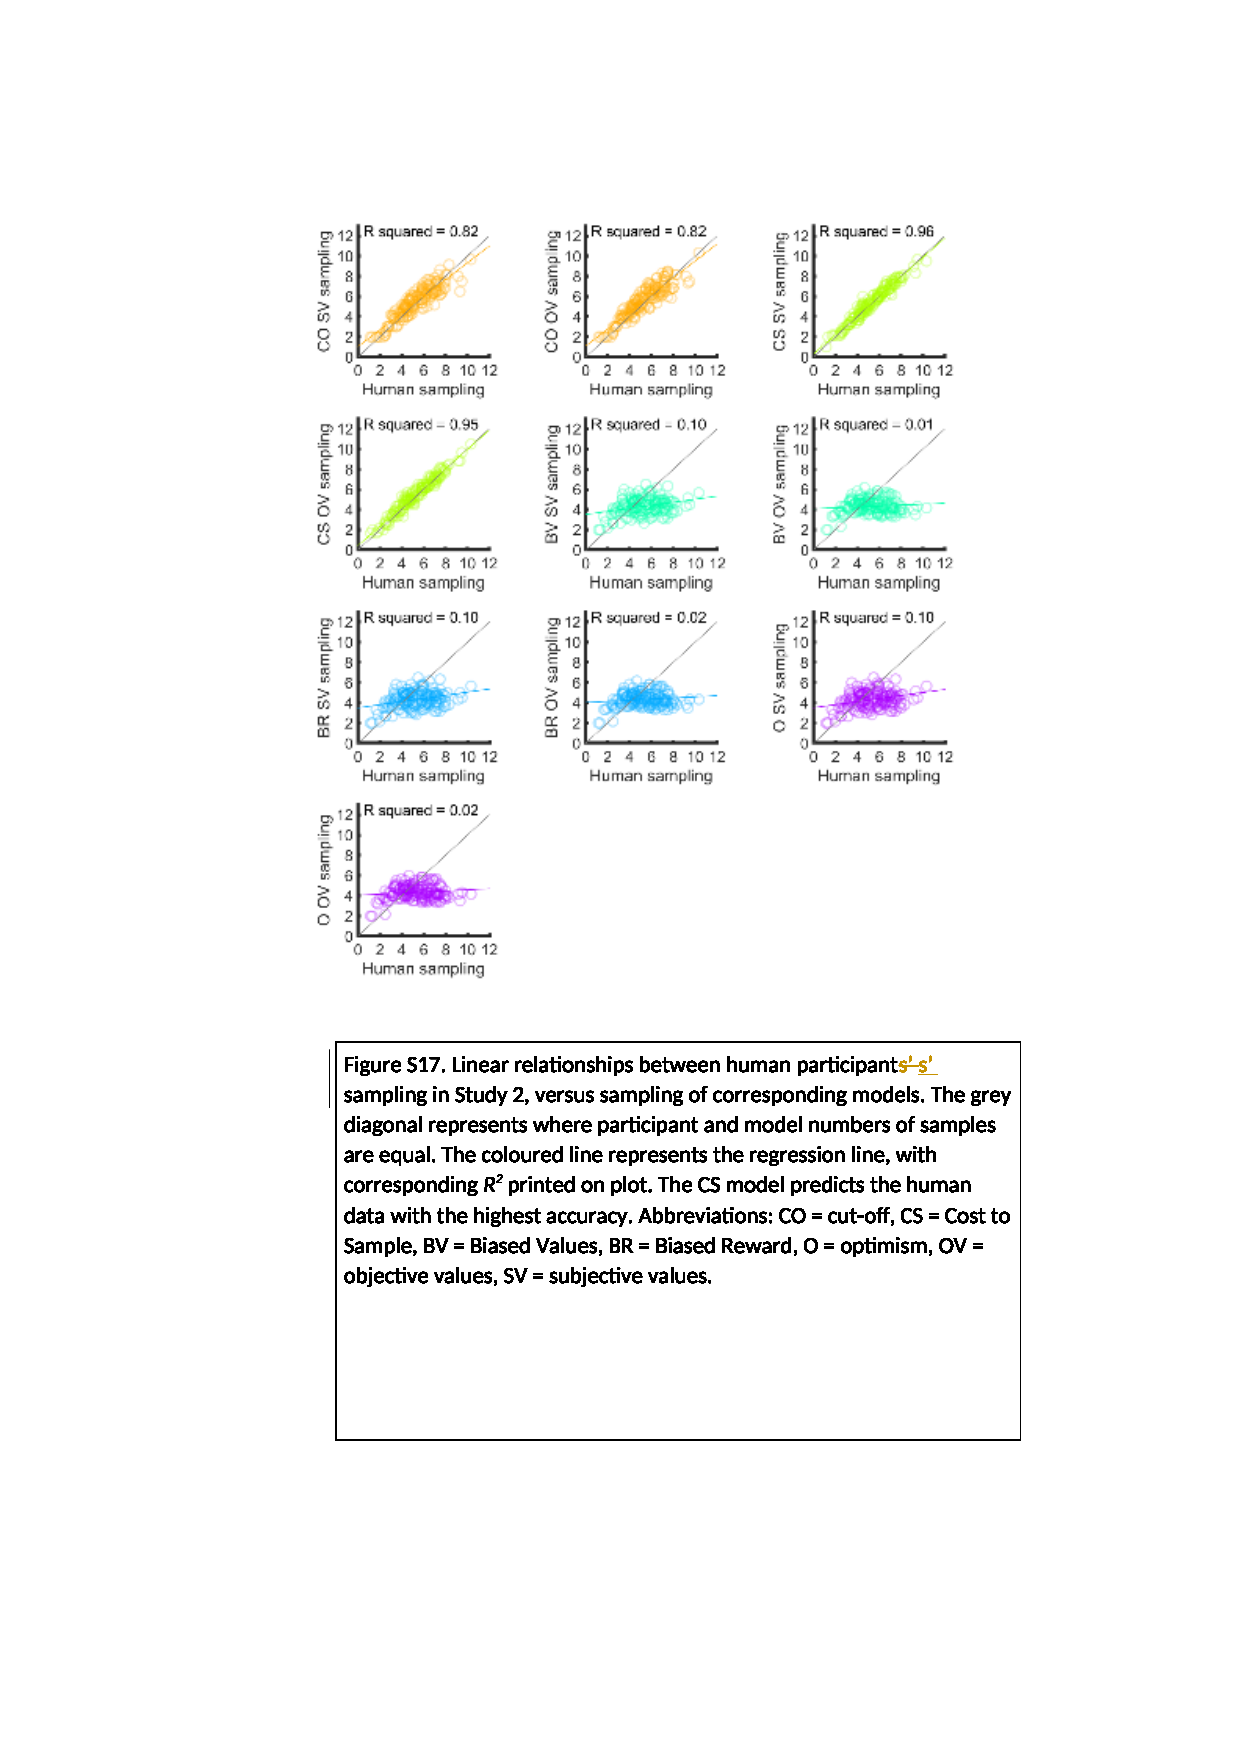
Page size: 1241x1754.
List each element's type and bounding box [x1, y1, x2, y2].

picture [232, 160, 1043, 1041]
